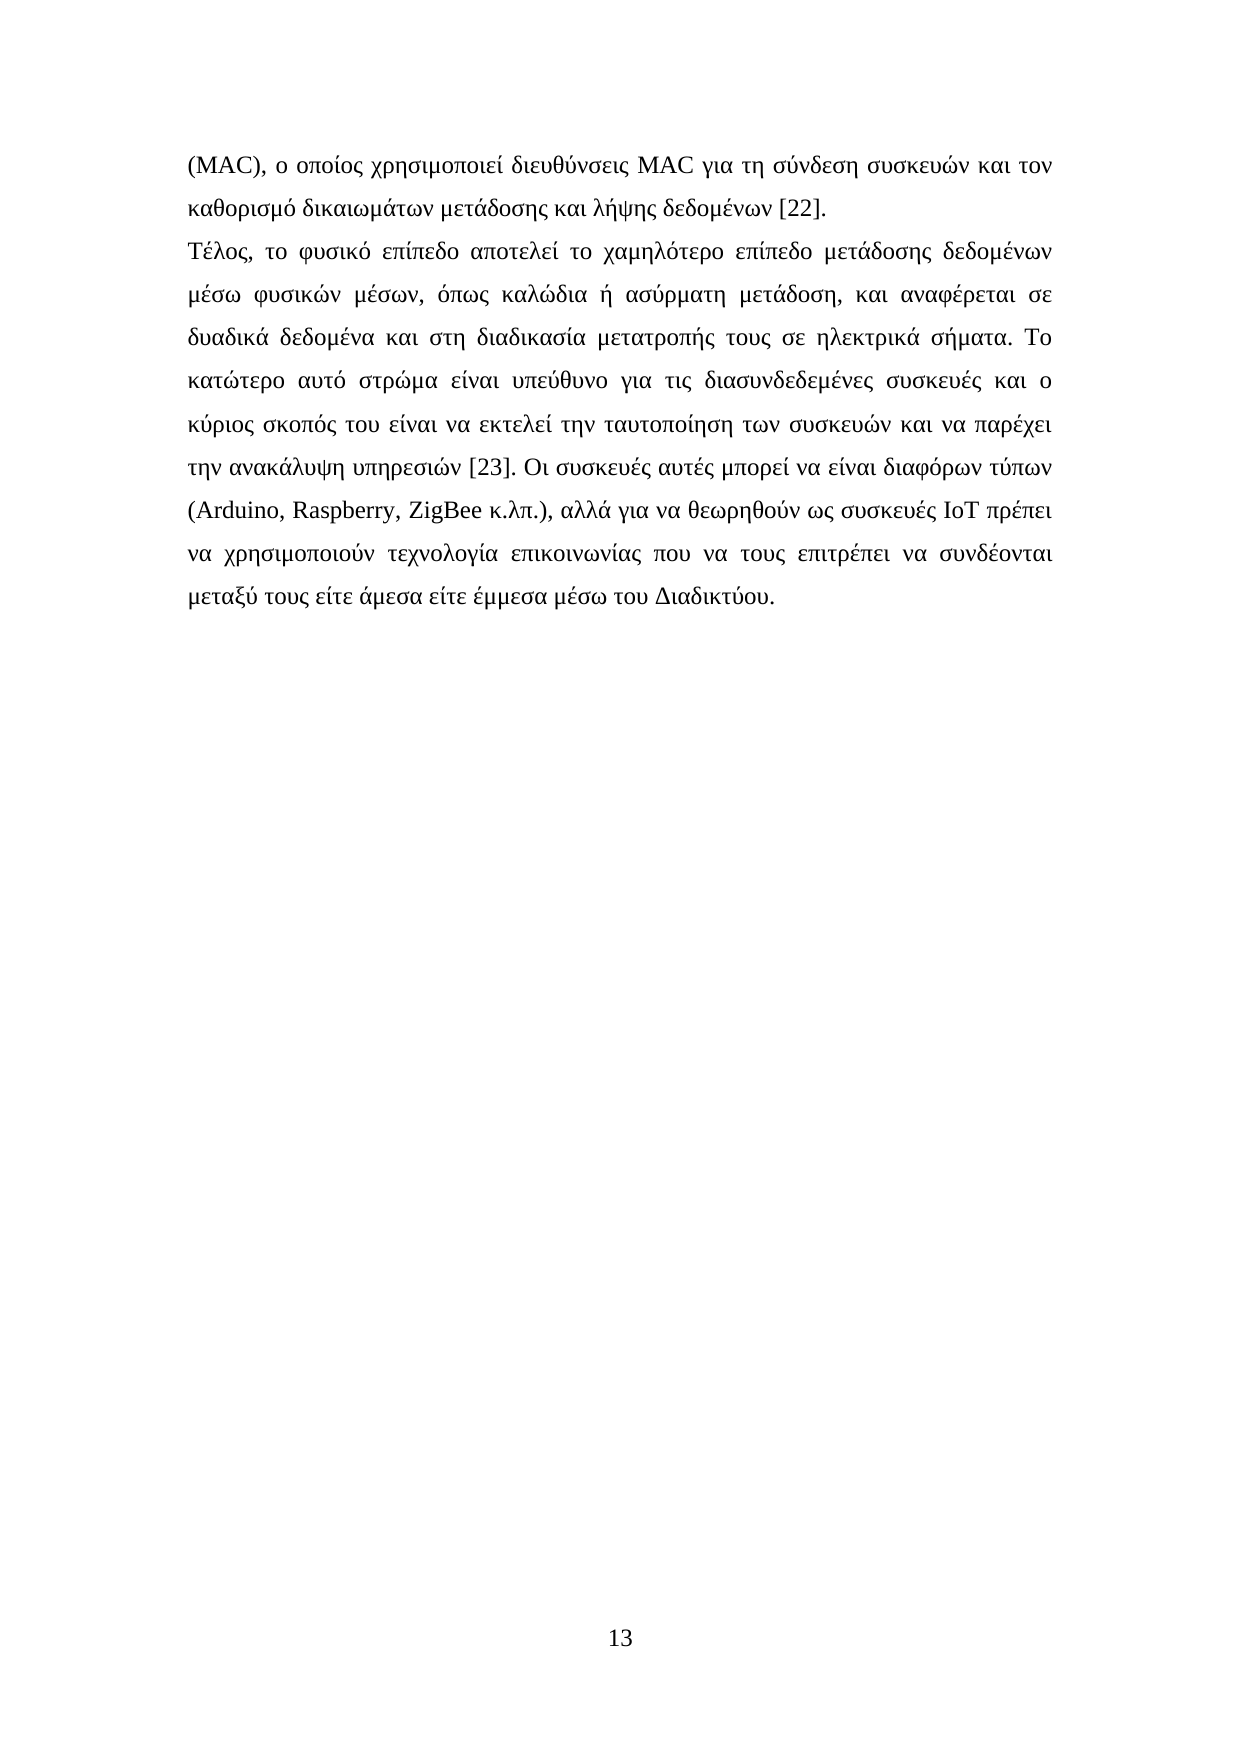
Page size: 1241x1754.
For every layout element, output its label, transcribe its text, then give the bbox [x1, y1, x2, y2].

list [187, 150, 1053, 222]
list Τέλος, το φυσικό επίπεδο αποτελεί το χαμηλότερο επίπεδο μετάδοσης δεδομένων μέσω φυσικών μέσων, όπως καλώδια ή ασύρματη μετάδοση, και αναφέρεται σε δυαδικά δεδομένα και στη διαδικασία μετατροπής τους σε ηλεκτρικά σήματα. Το κατώτερο αυτό στρώμα είναι υπεύθυνο για τις διασυνδεδεμένες συσκευές και ο κύριος σκοπός του είναι να εκτελεί την ταυτοποίηση των συσκευών και να παρέχει την ανακάλυψη υπηρεσιών . Οι συσκευές αυτές μπορεί να είναι διαφόρων τύπων (Arduino, Raspberry, ZigBee κ.λπ.), αλλά για να θεωρηθούν ως συσκευές IoT πρέπει να χρησιμοποιούν τεχνολογία επικοινωνίας που να τους επιτρέπει να συνδέονται μεταξύ τους είτε άμεσα είτε έμμεσα μέσω του Διαδικτύου. [187, 236, 1053, 610]
